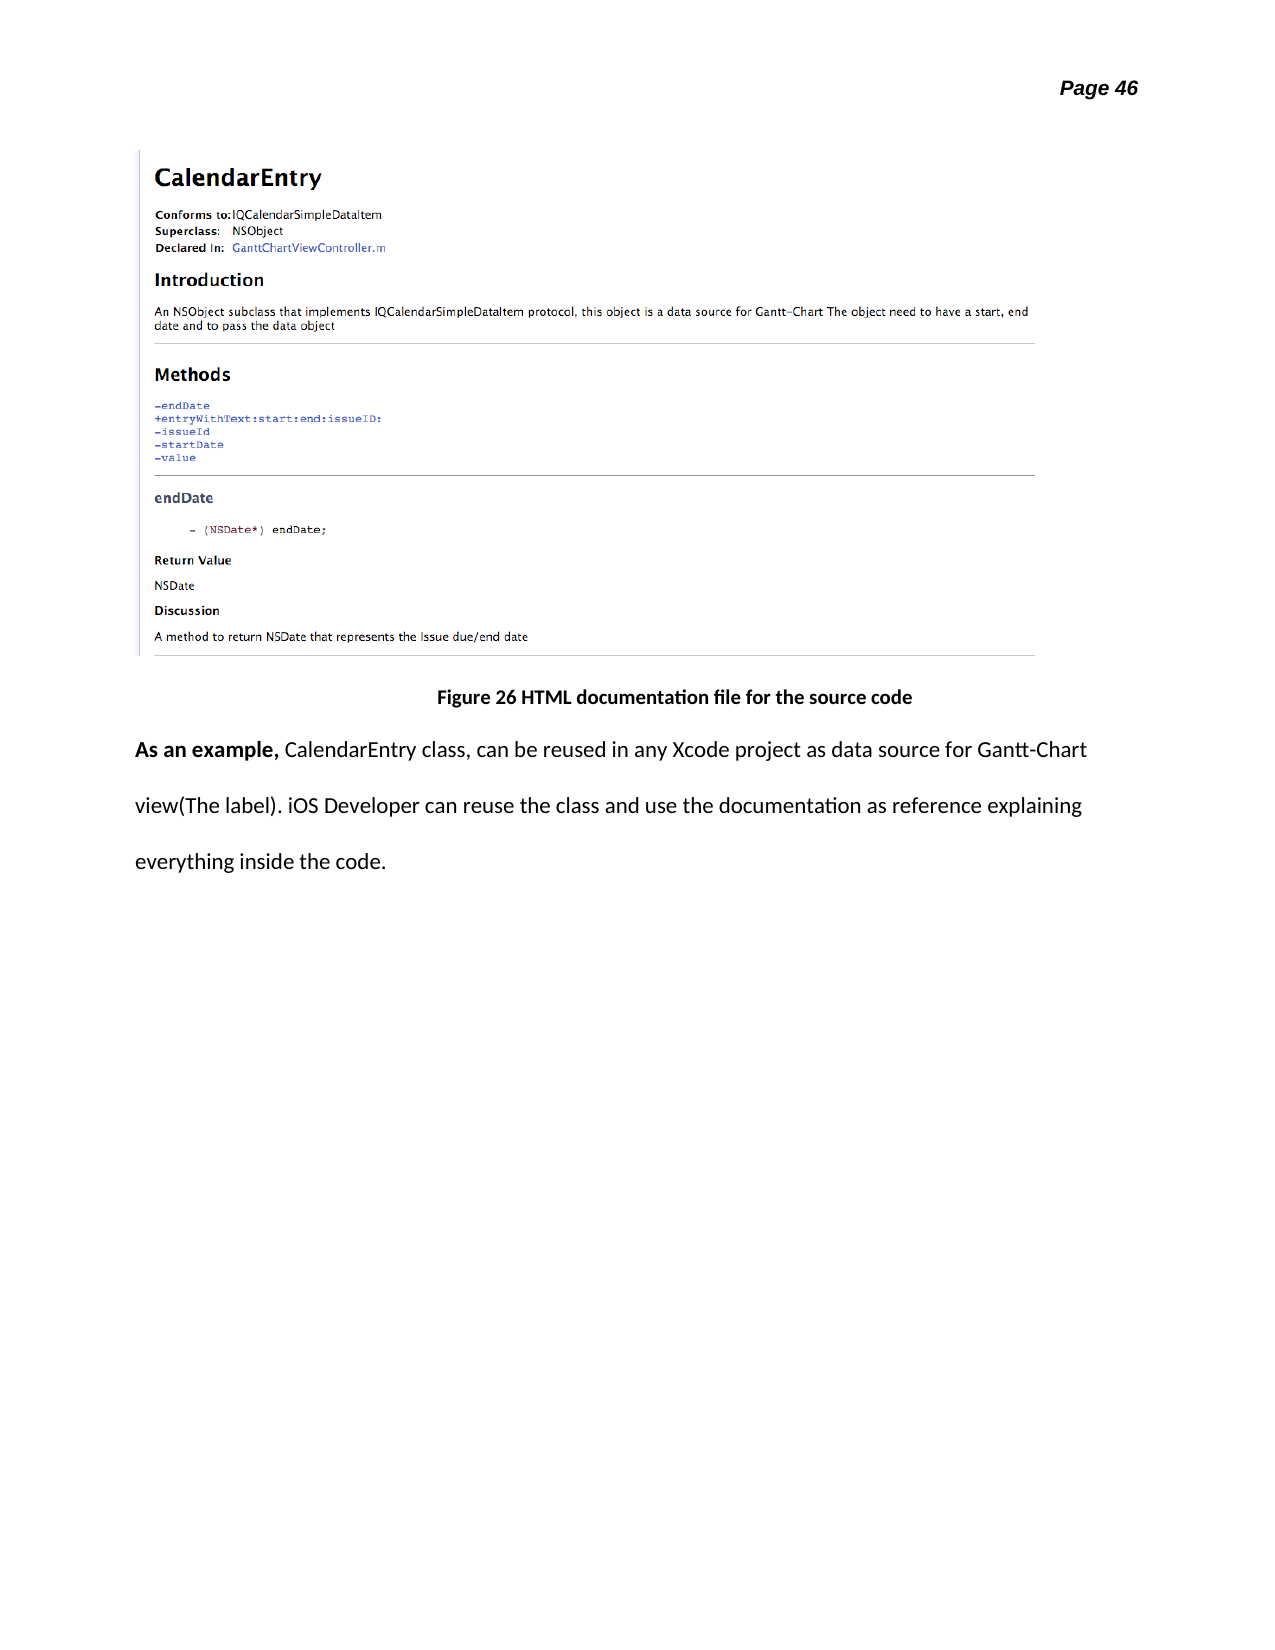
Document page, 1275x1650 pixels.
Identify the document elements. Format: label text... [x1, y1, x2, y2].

text Figure 26 HTML documentation file for the source code [135, 684, 1140, 709]
text As an example, CalendarEntry class, can be reused in any Xcode project as data source for Gantt-Chart view(The label). iOS Developer can reuse the class and use the documentation as reference explaining everything inside the code. [135, 735, 1140, 875]
picture [135, 150, 1035, 656]
